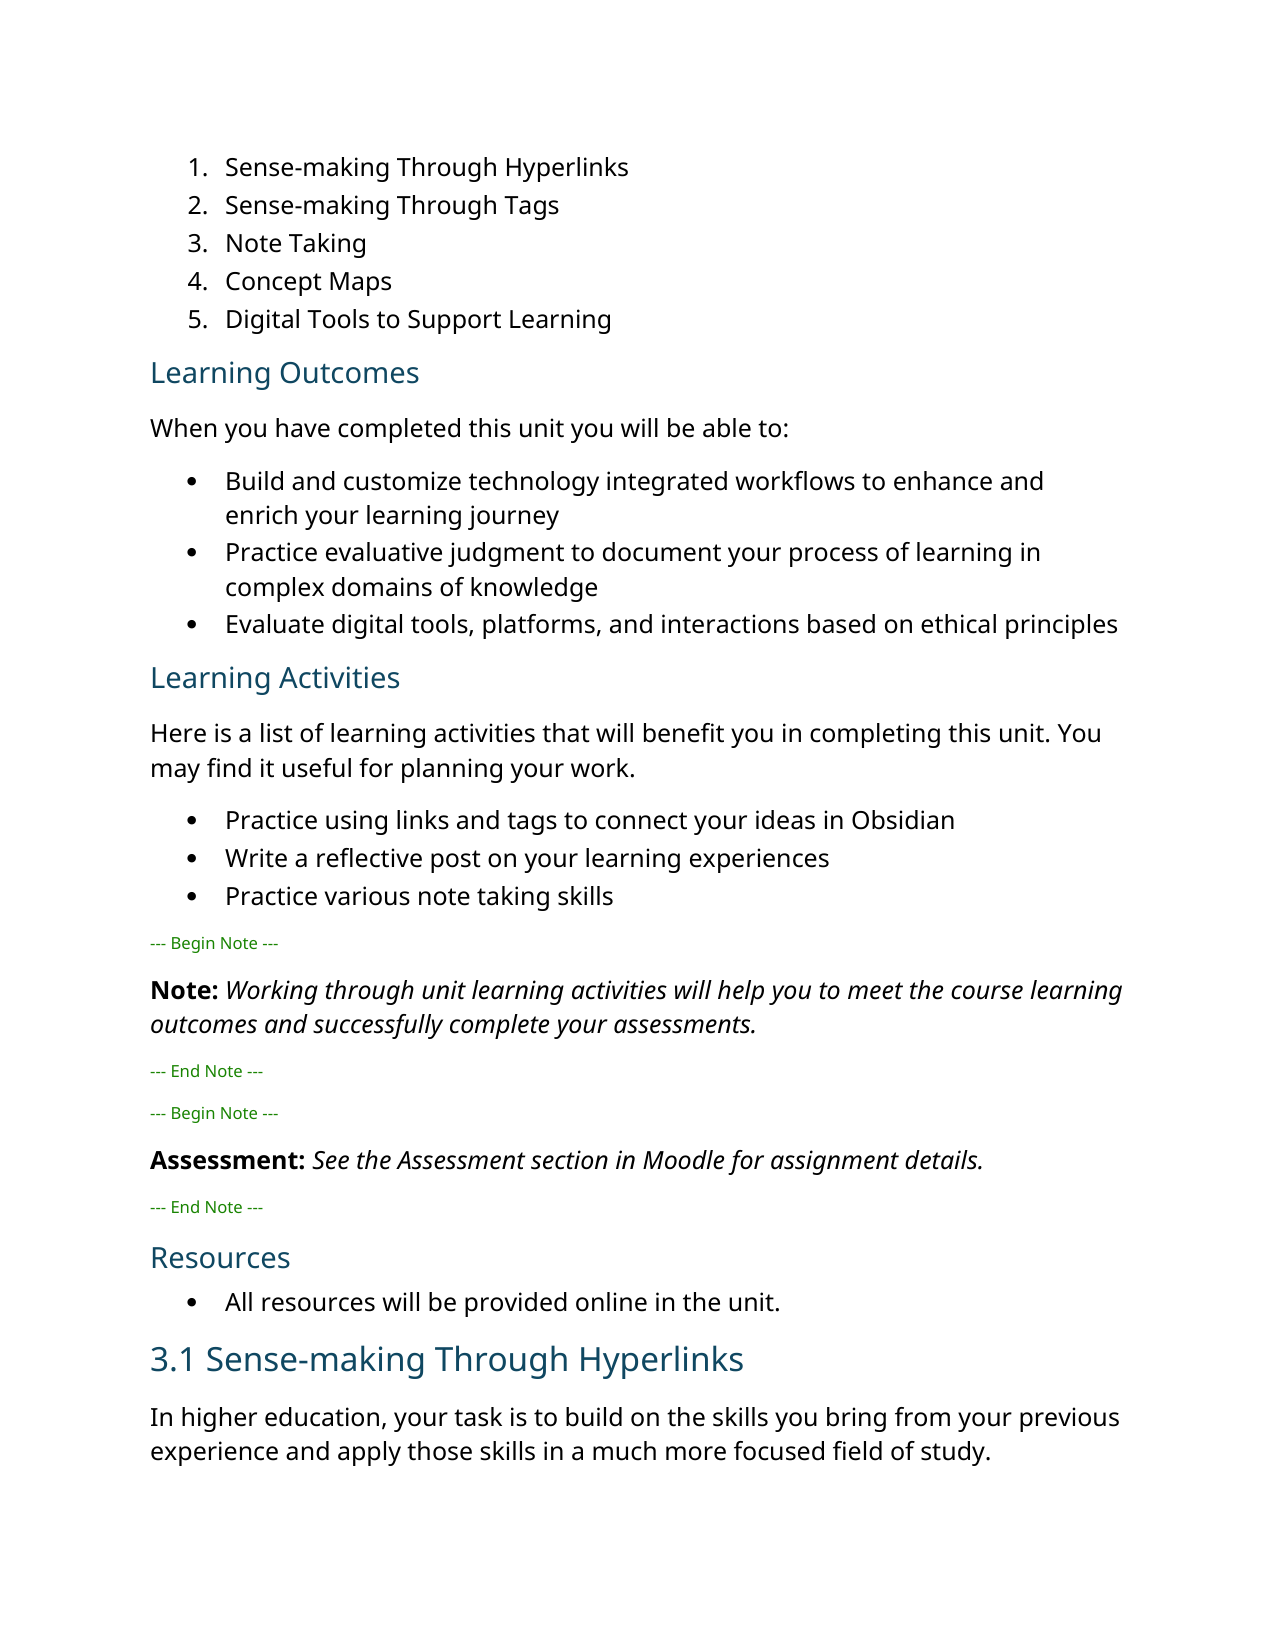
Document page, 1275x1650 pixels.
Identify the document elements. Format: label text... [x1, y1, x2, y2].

list All resources will be provided online in the unit. [187, 1285, 1125, 1319]
list Sense-making Through Hyperlinks [187, 150, 1125, 184]
text When you have completed this unit you will be able to: [150, 410, 1125, 444]
list Practice various note taking skills [187, 879, 1125, 913]
text Note: Working through unit learning activities will help you to meet the course learning outcomes and successfully complete your assessments. [150, 973, 1125, 1041]
text --- Begin Note --- [150, 1101, 1125, 1124]
list Sense-making Through Tags [187, 188, 1125, 222]
list Concept Maps [187, 263, 1125, 297]
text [150, 1400, 1125, 1468]
list Digital Tools to Support Learning [187, 301, 1125, 335]
list Practice evaluative judgment to document your process of learning in complex domains of knowledge [187, 535, 1125, 603]
list Write a reflective post on your learning experiences [187, 841, 1125, 875]
subtitle Learning Activities [150, 658, 1125, 697]
list Note Taking [187, 226, 1125, 260]
list Evaluate digital tools, platforms, and interactions based on ethical principles [187, 607, 1125, 641]
subtitle 3.1 Sense-making Through Hyperlinks [150, 1336, 1125, 1381]
text --- End Note --- [150, 1060, 1125, 1082]
text --- End Note --- [150, 1196, 1125, 1218]
text Here is a list of learning activities that will benefit you in completing this unit. You may find it useful for planning your work. [150, 716, 1125, 784]
list Build and customize technology integrated workflows to enhance and enrich your learning journey [187, 463, 1125, 531]
text --- Begin Note --- [150, 931, 1125, 954]
text Assessment: See the Assessment section in Moodle for assignment details. [150, 1143, 1125, 1177]
subtitle Learning Outcomes [150, 352, 1125, 392]
list Practice using links and tags to connect your ideas in Obsidian [187, 803, 1125, 837]
subtitle Resources [150, 1237, 1125, 1277]
